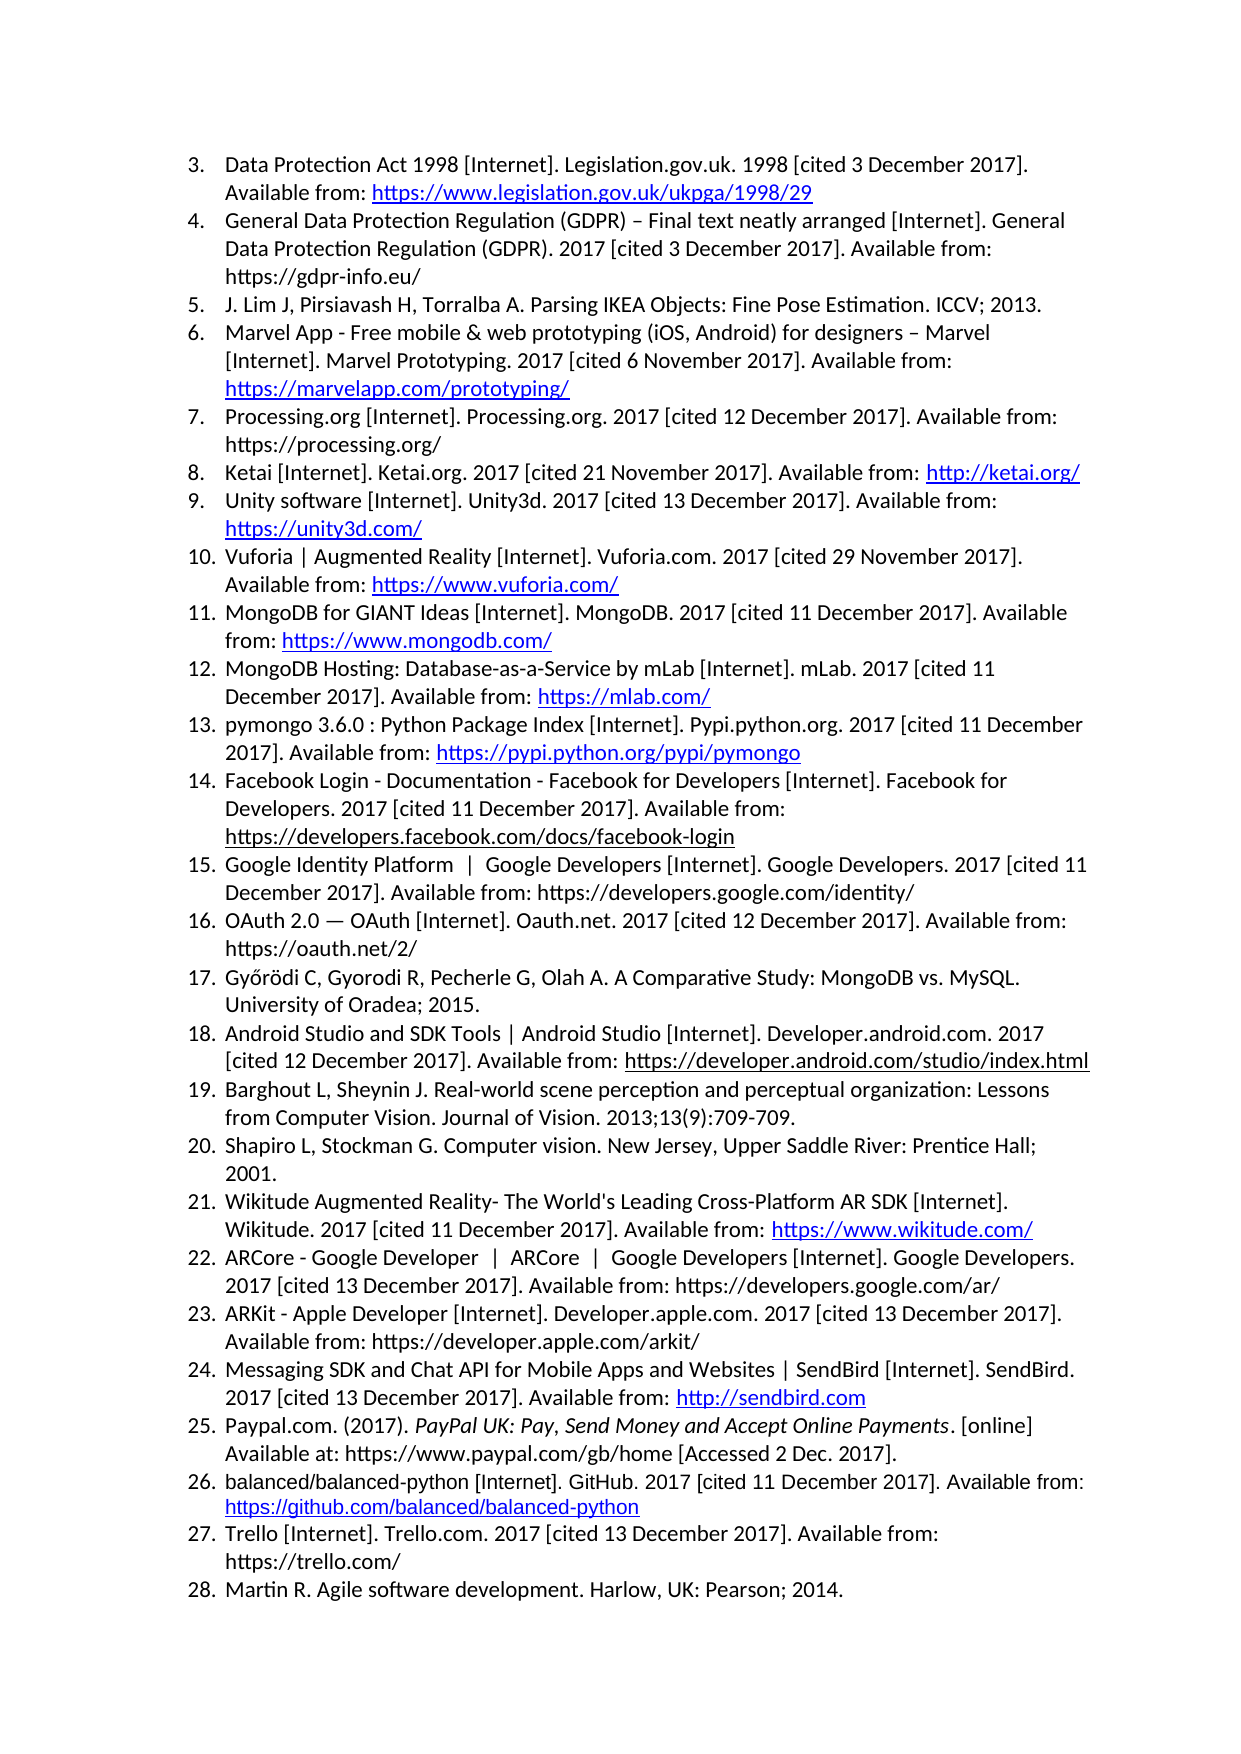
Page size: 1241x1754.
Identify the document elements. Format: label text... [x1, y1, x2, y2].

list Shapiro L, Stockman G. Computer vision. New Jersey, Upper Saddle River: Prentice Hall; 2001. [277, 1131, 1090, 1187]
list MongoDB Hosting: Database-as-a-Service by mLab [Internet]. mLab. 2017 [cited 11 December 2017]. Available from: https://mlab.com/ [187, 654, 1090, 710]
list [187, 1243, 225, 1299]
list Martin R. Agile software development. Harlow, UK: Pearson; 2014. [187, 1575, 1090, 1603]
list balanced/balanced-python [Internet]. GitHub. 2017 [cited 11 December 2017]. Available from: https://github.com/balanced/balanced-python [187, 1467, 1090, 1519]
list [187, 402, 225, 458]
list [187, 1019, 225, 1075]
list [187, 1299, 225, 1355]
list pymongo 3.6.0 : Python Package Index [Internet]. Pypi.python.org. 2017 [cited 11 December 2017]. Available from: https://pypi.python.org/pypi/pymongo [187, 710, 1090, 766]
list J. Lim J, Pirsiavash H, Torralba A. Parsing IKEA Objects: Fine Pose Estimation. ICCV; 2013. [187, 290, 1090, 318]
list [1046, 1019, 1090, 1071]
list Győrödi C, Gyorodi R, Pecherle G, Olah A. A Comparative Study: MongoDB vs. MySQL. University of Oradea; 2015. [187, 963, 1090, 1019]
list Unity software [Internet]. Unity3d. 2017 [cited 13 December 2017]. Available from: https://unity3d.com/ [187, 486, 1090, 542]
list General Data Protection Regulation (GDPR) – Final text neatly arranged [Internet]. General Data Protection Regulation (GDPR). 2017 [cited 3 December 2017]. Available from: https://gdpr-info.eu/ [421, 206, 1090, 290]
list Ketai [Internet]. Ketai.org. 2017 [cited 21 November 2017]. Available from: http://ketai.org/ [187, 458, 1090, 486]
list Trello [Internet]. Trello.com. 2017 [cited 13 December 2017]. Available from: https://trello.com/ [401, 1519, 1090, 1575]
list Marvel App - Free mobile & web prototyping (iOS, Android) for designers – Marvel [Internet]. Marvel Prototyping. 2017 [cited 6 November 2017]. Available from: https://marvelapp.com/prototyping/ [187, 318, 1090, 402]
list Messaging SDK and Chat API for Mobile Apps and Websites | SendBird [Internet]. SendBird. 2017 [cited 13 December 2017]. Available from: http://sendbird.com [866, 1355, 1090, 1411]
list Processing.org [Internet]. Processing.org. 2017 [cited 12 December 2017]. Available from: https://processing.org/ [441, 402, 1090, 458]
list Data Protection Act 1998 [Internet]. Legislation.gov.uk. 1998 [cited 3 December 2017]. Available from: https://www.legislation.gov.uk/ukpga/1998/29 [187, 150, 1090, 206]
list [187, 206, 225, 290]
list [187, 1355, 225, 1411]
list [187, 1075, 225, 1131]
list Google Identity Platform | Google Developers [Internet]. Google Developers. 2017 [cited 11 December 2017]. Available from: https://developers.google.com/identity/ [187, 851, 1090, 907]
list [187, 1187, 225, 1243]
list Vuforia | Augmented Reality [Internet]. Vuforia.com. 2017 [cited 29 November 2017]. Available from: https://www.vuforia.com/ [187, 542, 1090, 598]
list Barghout L, Sheynin J. Real-world scene perception and perceptual organization: Lessons from Computer Vision. Journal of Vision. 2013;13(9):709-709. [797, 1075, 1090, 1131]
list Paypal.com. (2017). PayPal UK: Pay, Send Money and Accept Online Payments. [online] Available at: https://www.paypal.com/gb/home [Accessed 2 Dec. 2017]. [187, 1411, 1090, 1467]
list OAuth 2.0 — OAuth [Internet]. Oauth.net. 2017 [cited 12 December 2017]. Available from: https://oauth.net/2/ [187, 907, 1090, 963]
list Facebook Login - Documentation - Facebook for Developers [Internet]. Facebook for Developers. 2017 [cited 11 December 2017]. Available from: https://developers.facebook.com/docs/facebook-login [187, 766, 1090, 851]
list MongoDB for GIANT Ideas [Internet]. MongoDB. 2017 [cited 11 December 2017]. Available from: https://www.mongodb.com/ [187, 598, 1090, 654]
list ARKit - Apple Developer [Internet]. Developer.apple.com. 2017 [cited 13 December 2017]. Available from: https://developer.apple.com/arkit/ [700, 1299, 1090, 1355]
